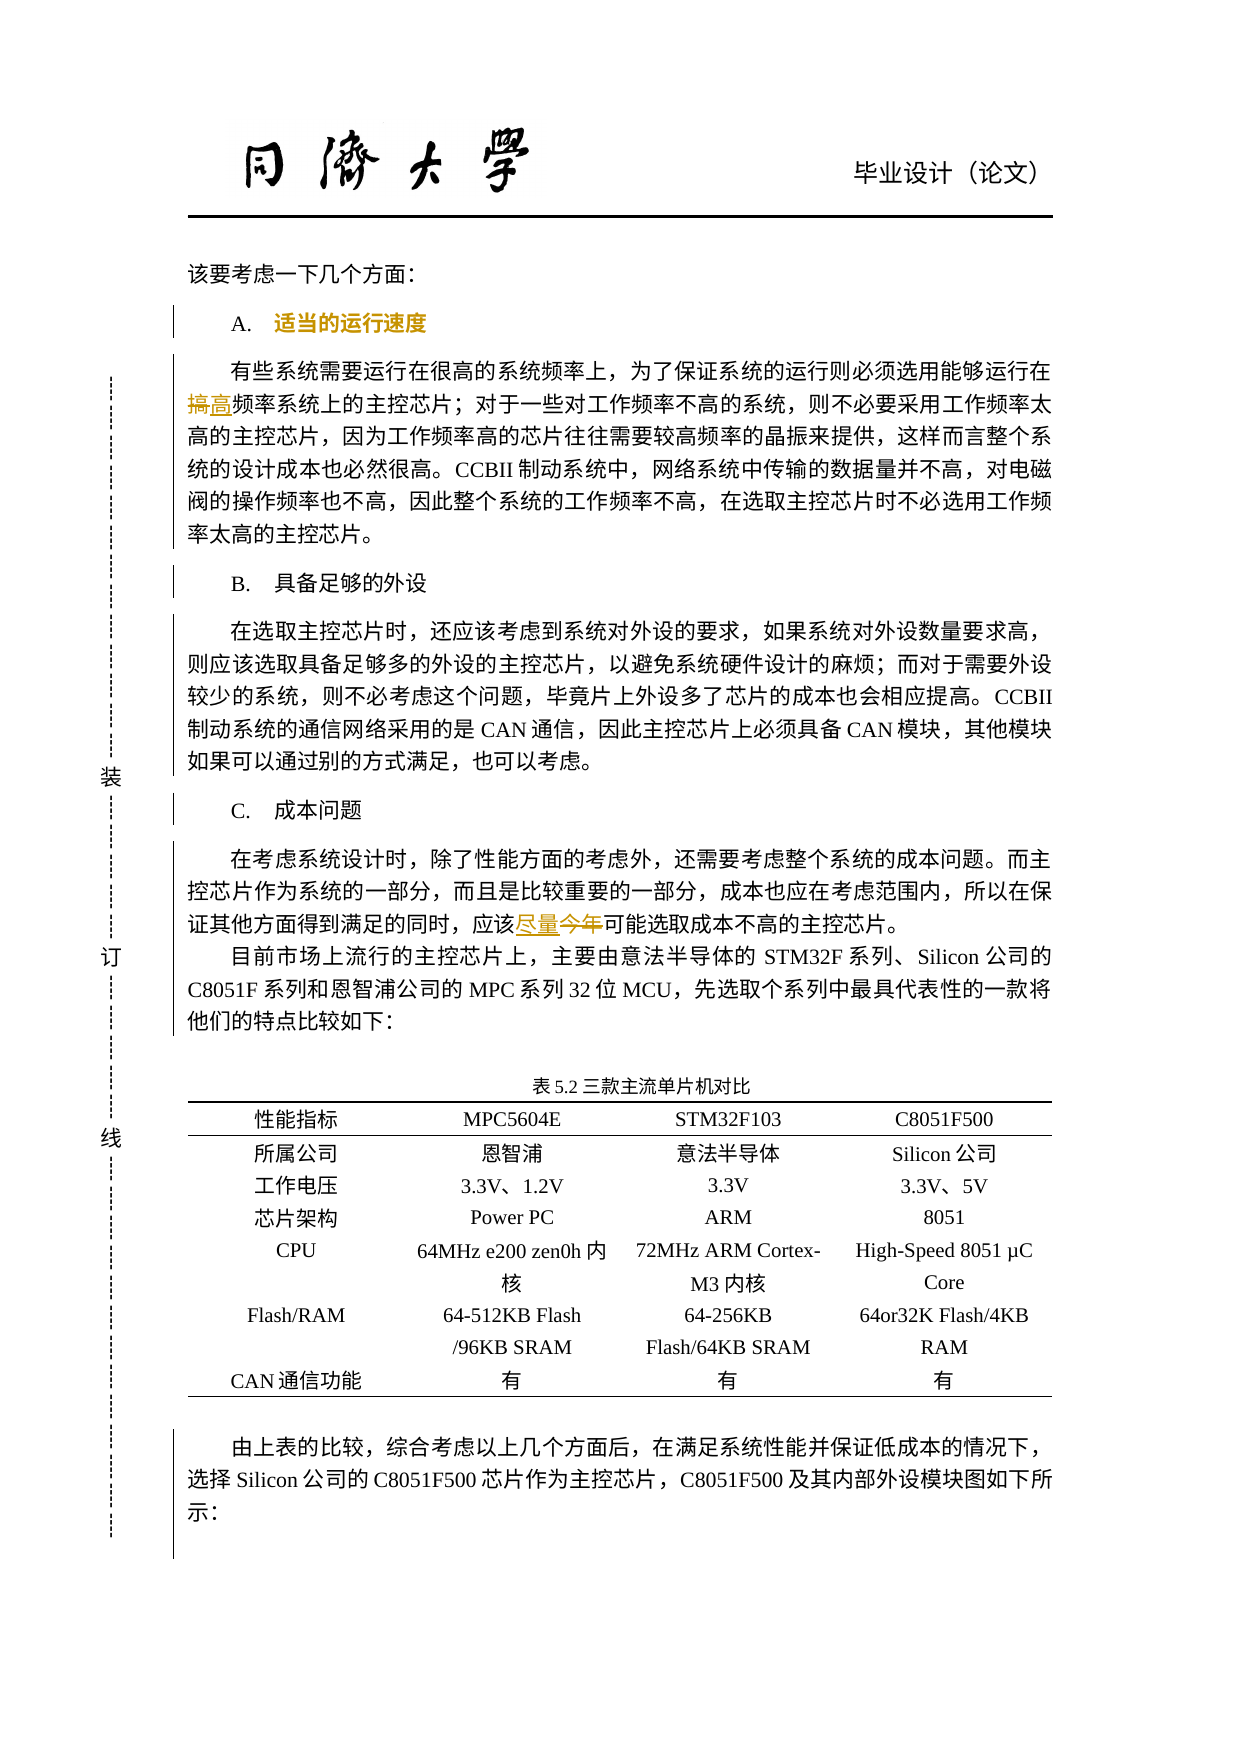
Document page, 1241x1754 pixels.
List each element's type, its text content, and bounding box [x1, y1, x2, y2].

table_header STM32F103 [620, 1103, 836, 1135]
list 具备足够的外设 [231, 565, 1053, 598]
table_cell 芯片架构 [188, 1201, 404, 1233]
table_cell CPU [188, 1234, 404, 1298]
table_header C8051F500 [836, 1103, 1052, 1135]
text 由上表的比较，综合考虑以上几个方面后，在满足系统性能并保证低成本的情况下，选择Silicon公司的C8051F500芯片作为主控芯片，C8051F500及其内部外设模块图如下所示： [187, 1429, 1053, 1527]
table_cell Flash/RAM [188, 1299, 404, 1363]
list 成本问题 [231, 793, 1053, 825]
table_header 性能指标 [188, 1103, 404, 1135]
table_cell 72MHz ARM Cortex-M3 内核 [620, 1234, 836, 1298]
table_cell 64MHz e200 zen0h 内核 [404, 1234, 620, 1298]
text 有些系统需要运行在很高的系统频率上，为了保证系统的运行则必须选用能够运行在频率系统上的主控芯片；对于一些对工作频率不高的系统，则不必要采用工作频率太高的主控芯片，因为工作频率高的芯片往往需要较高频率的晶振来提供，这样而言整个系统的设计成本也必然很高。CCBII制动系统中，网络系统中传输的数据量并不高，对电磁阀的操作频率也不高，因此整个系统的工作频率不高，在选取主控芯片时不必选用工作频率太高的主控芯片。 [187, 354, 1053, 549]
table_cell Power PC [404, 1201, 620, 1233]
table_cell 意法半导体 [620, 1136, 836, 1168]
table_cell 64-512KB Flash /96KB SRAM [404, 1299, 620, 1363]
text 在选取主控芯片时，还应该考虑到系统对外设的要求，如果系统对外设数量要求高，则应该选取具备足够多的外设的主控芯片，以避免系统硬件设计的麻烦；而对于需要外设较少的系统，则不必考虑这个问题，毕竟片上外设多了芯片的成本也会相应提高。CCBII制动系统的通信网络采用的是CAN通信，因此主控芯片上必须具备CAN模块，其他模块如果可以通过别的方式满足，也可以考虑。 [187, 614, 1053, 776]
text 表5.2 三款主流单片机对比 [187, 1069, 1053, 1101]
table_cell 恩智浦 [404, 1136, 620, 1168]
table_cell 3.3V、5V [836, 1169, 1052, 1201]
table_cell 有 [836, 1364, 1052, 1396]
list 适当的运行速度 [231, 305, 1053, 338]
table_header MPC5604E [404, 1103, 620, 1135]
table_cell ARM [620, 1201, 836, 1233]
table_cell 8051 [836, 1201, 1052, 1233]
picture [224, 119, 547, 198]
table_cell 所属公司 [188, 1136, 404, 1168]
text 目前市场上流行的主控芯片上，主要由意法半导体的STM32F系列、Silicon公司的C8051F系列和恩智浦公司的MPC系列32位MCU，先选取个系列中最具代表性的一款将他们的特点比较如下： [187, 939, 1053, 1036]
table_cell 3.3V、1.2V [404, 1169, 620, 1201]
text 在考虑系统设计时，除了性能方面的考虑外，还需要考虑整个系统的成本问题。而主控芯片作为系统的一部分，而且是比较重要的一部分，成本也应在考虑范围内，所以在保证其他方面得到满足的同时，应该可能选取成本不高的主控芯片。 [187, 841, 1053, 939]
table_cell 有 [404, 1364, 620, 1396]
table_cell 有 [620, 1364, 836, 1396]
text 主控芯片是CCBII制动机运行的关键，它既要对收到的报文进行甄别处理，也要执行相应操作以确保系统的正常运行，它关系到整个系统的可靠性和节点功能的实现。因此，正确挑选可靠的主控芯片，是CCBII制动系统可靠运行的一大保证，选择主控芯片时，应该要考虑一下几个方面： [187, 256, 1053, 289]
table_cell 工作电压 [188, 1169, 404, 1201]
table_cell 3.3V [620, 1169, 836, 1201]
table_cell Silicon公司 [836, 1136, 1052, 1168]
table_cell 64-256KB Flash/64KB SRAM [620, 1299, 836, 1363]
table_cell 64or32K Flash/4KB RAM [836, 1299, 1052, 1363]
table_cell CAN通信功能 [188, 1364, 404, 1396]
table_cell High-Speed 8051 µC Core [836, 1234, 1052, 1298]
